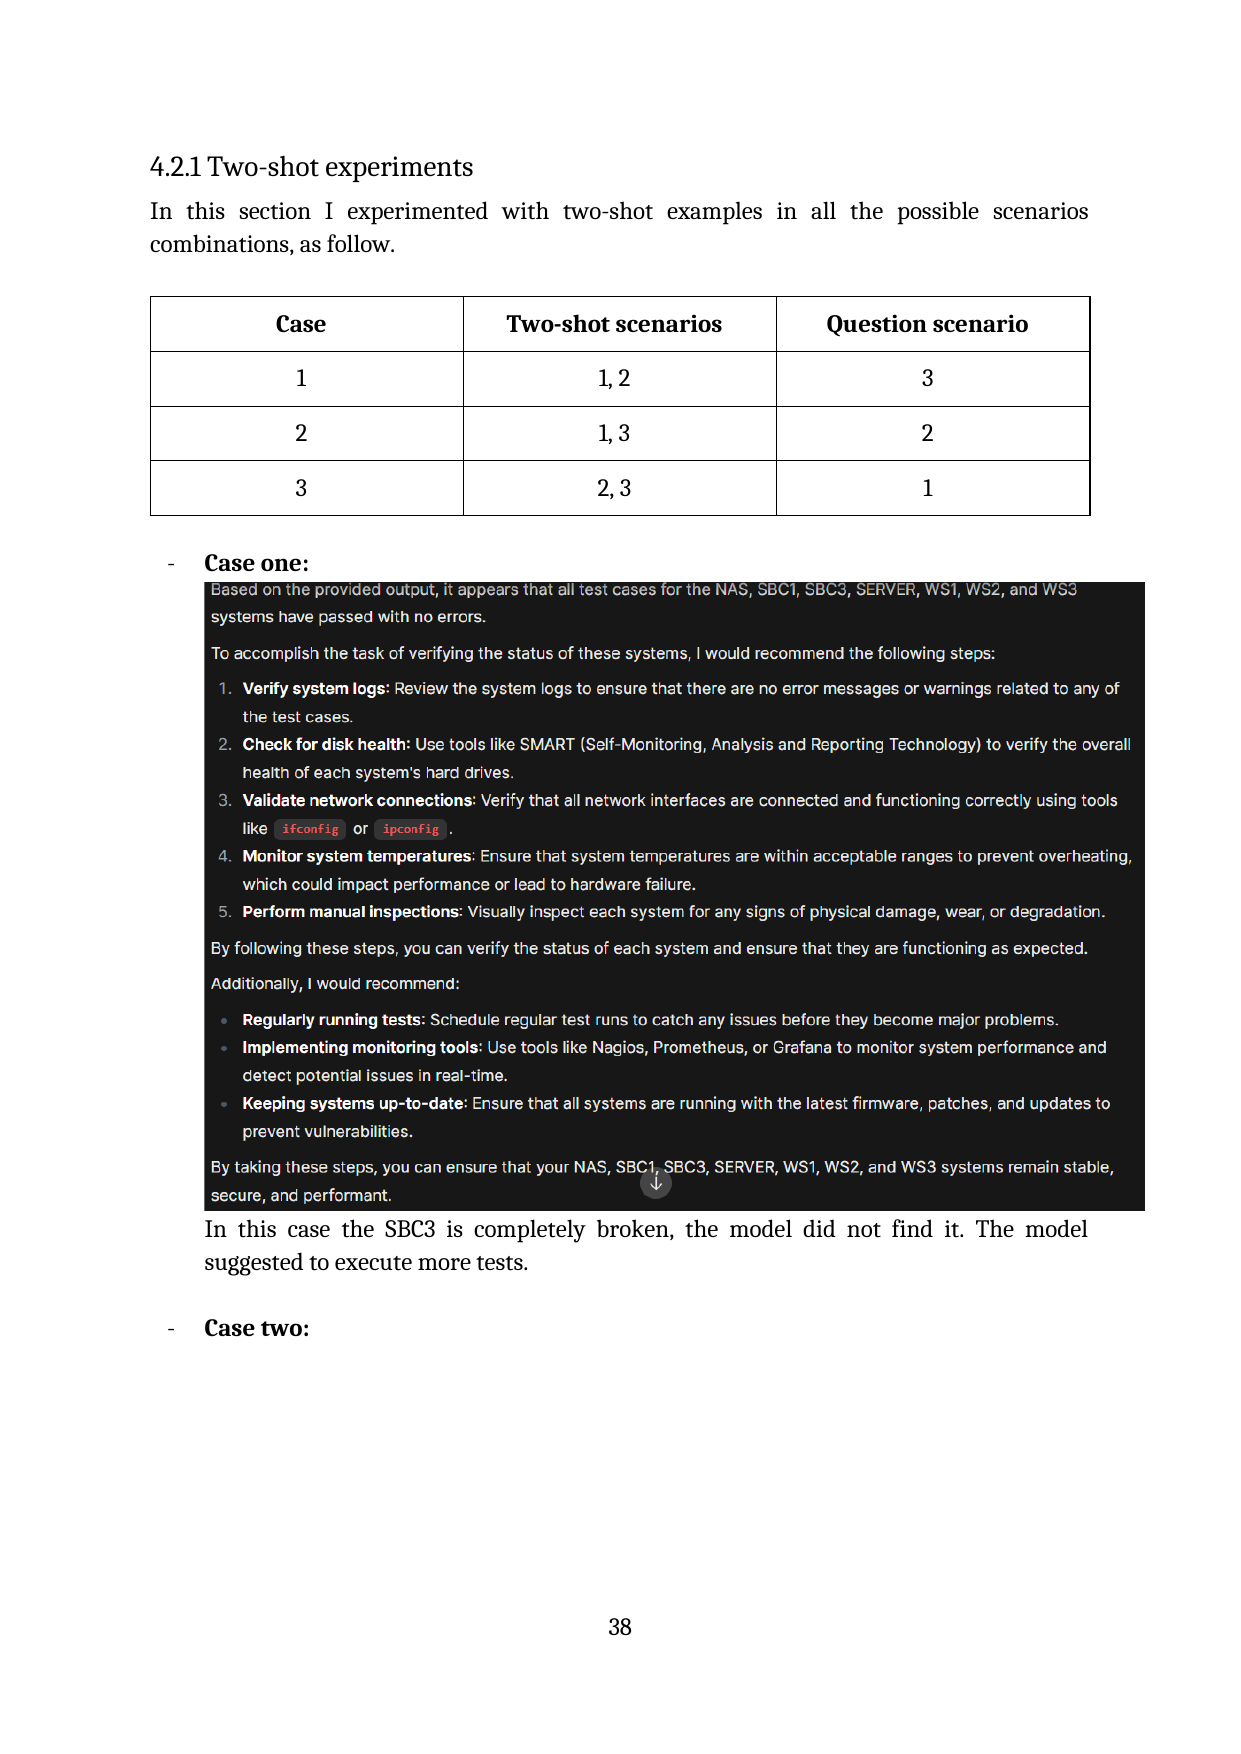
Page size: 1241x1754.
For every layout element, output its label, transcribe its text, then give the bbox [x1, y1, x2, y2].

table_cell 3 [777, 352, 1089, 406]
list Case two: [167, 1314, 1090, 1342]
table_cell 2, 3 [464, 461, 776, 515]
table_header Two-shot scenarios [464, 297, 776, 351]
table_cell 1, 2 [464, 352, 776, 406]
text In this section I experimented with two-shot examples in all the possible scenarios combinations, as follow. [150, 197, 1090, 259]
table_cell 2 [777, 407, 1089, 460]
table_cell 1 [151, 352, 463, 406]
picture [204, 582, 1145, 1211]
table_header Case [151, 297, 463, 351]
list In this case the SBC3 is completely broken, the model did not find it. The model suggested to execute more tests. [204, 1215, 1090, 1276]
table_header Question scenario [777, 297, 1089, 351]
table_cell 3 [151, 461, 463, 515]
table_cell 1 [777, 461, 1089, 515]
table_cell 2 [151, 407, 463, 460]
list Case one: [167, 549, 1090, 578]
subtitle 4.2.1 Two-shot experiments [150, 150, 1090, 183]
table_cell 1, 3 [464, 407, 776, 460]
